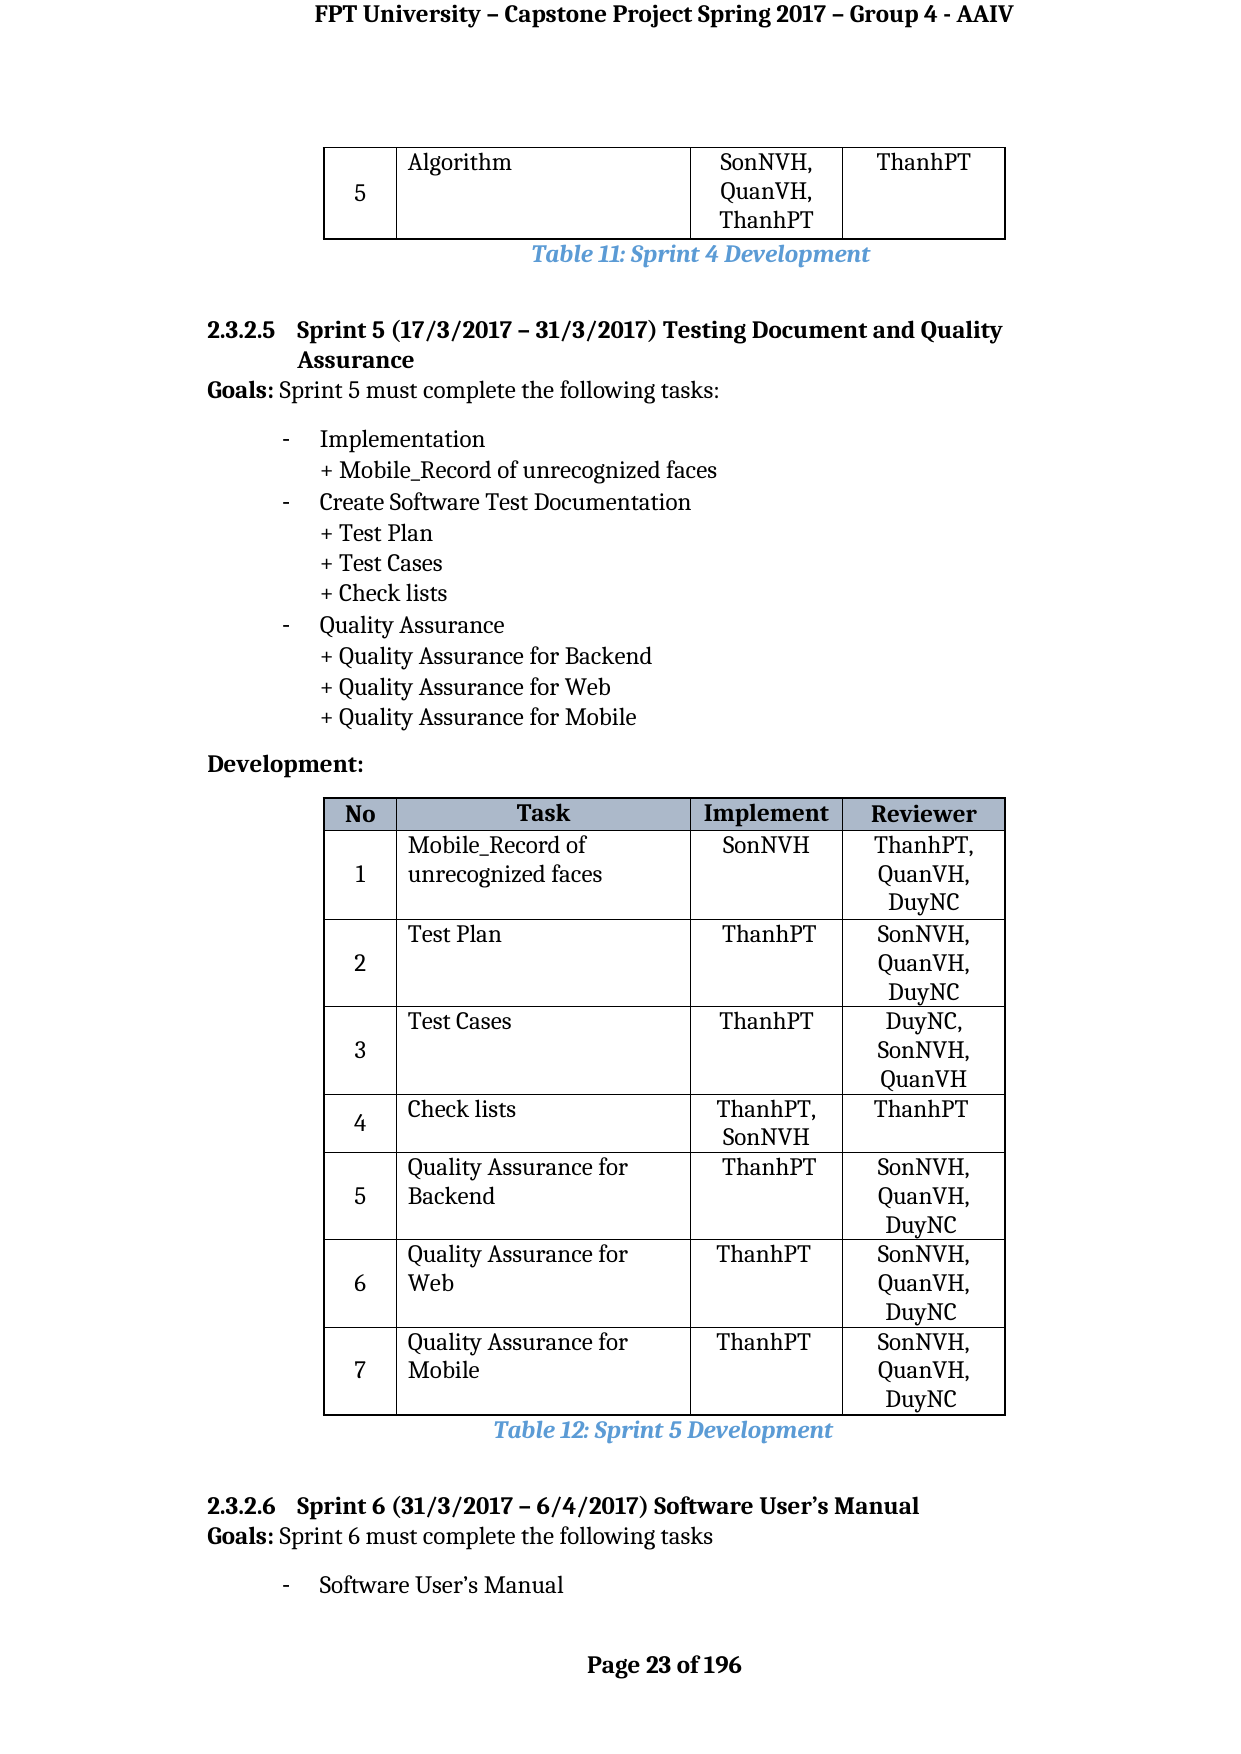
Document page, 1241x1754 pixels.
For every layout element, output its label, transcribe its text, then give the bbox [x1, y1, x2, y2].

table_header Implement [691, 799, 842, 830]
table_cell ThanhPT [691, 1153, 842, 1239]
list + Test Plan [319, 518, 1122, 547]
list + Mobile_Record of unrecognized faces [319, 456, 1122, 484]
table_cell Algorithm [397, 148, 690, 238]
table_cell 7 [325, 1328, 396, 1414]
list Quality Assurance [282, 610, 1122, 640]
table_cell ThanhPT [691, 1007, 842, 1093]
table_cell DuyNC, SonNVH, QuanVH [843, 1007, 1004, 1093]
table_cell 3 [325, 1007, 396, 1093]
table_cell Mobile_Record of unrecognized faces [397, 831, 690, 919]
table_cell SonNVH [691, 831, 842, 919]
list + Check lists [319, 579, 1122, 608]
table_header Reviewer [843, 799, 1004, 830]
table_cell 4 [325, 1095, 396, 1152]
subtitle Sprint 5 (17/3/2017 – 31/3/2017) Testing Document and Quality Assurance [207, 316, 1122, 375]
table_cell 5 [325, 1153, 396, 1239]
list + Quality Assurance for Backend [319, 642, 1122, 671]
subtitle Sprint 6 (31/3/2017 – 6/4/2017) Software User’s Manual [207, 1492, 1122, 1521]
table_cell SonNVH, QuanVH, ThanhPT [691, 148, 842, 238]
text Goals: Sprint 5 must complete the following tasks: [207, 376, 1122, 405]
table_header Task [397, 799, 690, 830]
list Software User’s Manual [282, 1569, 1122, 1600]
table_cell 6 [325, 1240, 396, 1327]
table_cell ThanhPT [691, 920, 842, 1006]
table_cell ThanhPT, QuanVH, DuyNC [843, 831, 1004, 919]
list + Quality Assurance for Mobile [319, 703, 1122, 732]
table_cell SonNVH, QuanVH, DuyNC [843, 920, 1004, 1006]
table_cell Quality Assurance for Mobile [397, 1328, 690, 1414]
table_cell ThanhPT [691, 1328, 842, 1414]
table_cell ThanhPT [691, 1240, 842, 1327]
table_cell 2 [325, 920, 396, 1006]
table_cell Test Cases [397, 1007, 690, 1093]
text Table 11: Sprint 4 Development [282, 240, 1122, 268]
table_cell ThanhPT [843, 148, 1004, 238]
text Development: [207, 750, 1122, 779]
table_cell SonNVH, QuanVH, DuyNC [843, 1240, 1004, 1327]
table_cell SonNVH, QuanVH, DuyNC [843, 1328, 1004, 1414]
list Implementation [282, 423, 1122, 454]
table_cell ThanhPT [843, 1095, 1004, 1152]
table_cell SonNVH, QuanVH, DuyNC [843, 1153, 1004, 1239]
table_cell ThanhPT, SonNVH [691, 1095, 842, 1152]
list + Quality Assurance for Web [319, 672, 1122, 701]
table_cell Check lists [397, 1095, 690, 1152]
table_cell Test Plan [397, 920, 690, 1006]
table_header No [325, 799, 396, 830]
table_cell 1 [325, 831, 396, 919]
text Table 12: Sprint 5 Development [207, 1416, 1122, 1445]
list + Test Cases [319, 549, 1122, 578]
table_cell 5 [325, 148, 396, 238]
text Goals: Sprint 6 must complete the following tasks [207, 1522, 1122, 1551]
table_cell Quality Assurance for Web [397, 1240, 690, 1327]
table_cell Quality Assurance for Backend [397, 1153, 690, 1239]
list Create Software Test Documentation [282, 486, 1122, 517]
